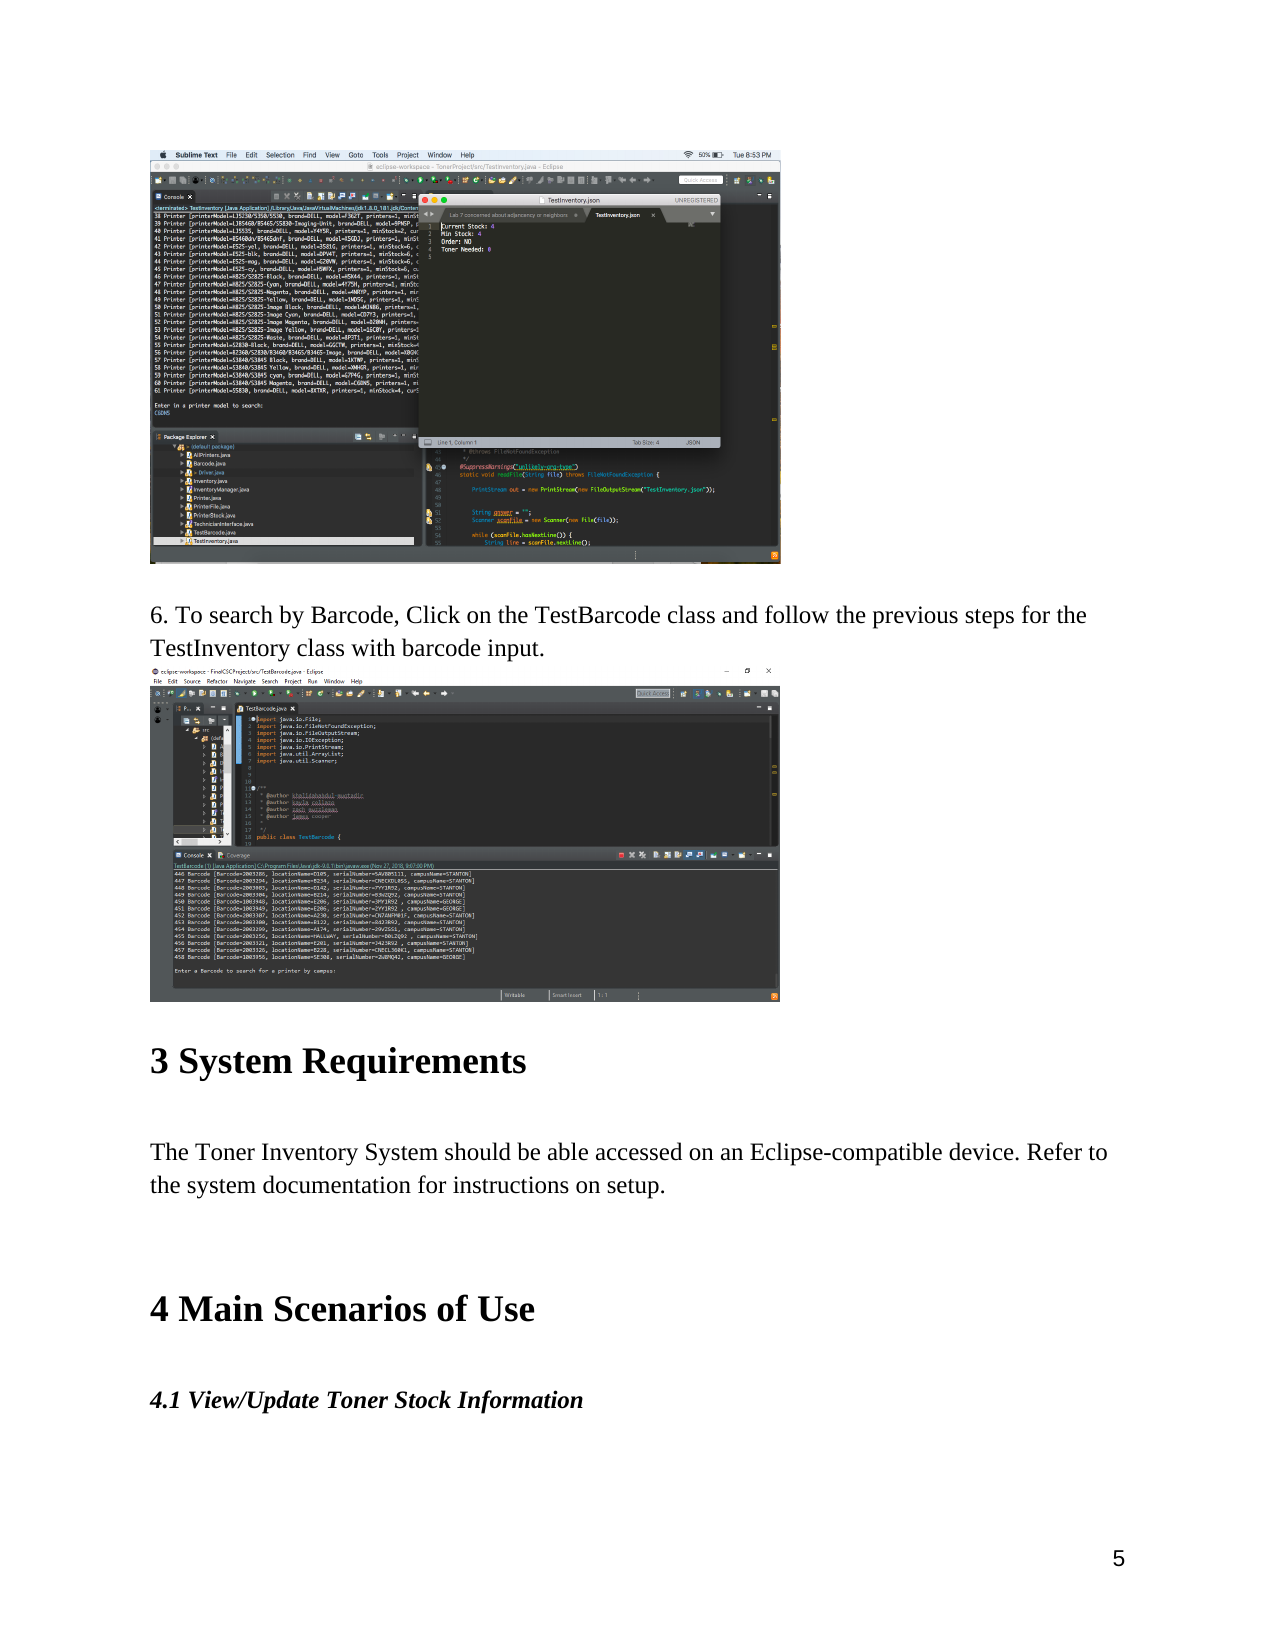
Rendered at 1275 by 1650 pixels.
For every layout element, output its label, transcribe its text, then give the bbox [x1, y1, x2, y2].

picture [150, 150, 781, 564]
picture [150, 666, 780, 1002]
text 6. To search by Barcode, Click on the TestBarcode class and follow the previous steps for the TestInventory class with barcode input. [150, 600, 1125, 662]
text 4 Main Scenarios of Use [150, 1286, 1125, 1329]
text 3 System Requirements [150, 1038, 1125, 1081]
text 4.1 View/Update Toner Stock Information [150, 1385, 1125, 1414]
text The Toner Inventory System should be able accessed on an Eclipse-compatible device. Refer to the system documentation for instructions on setup. [150, 1137, 1125, 1199]
